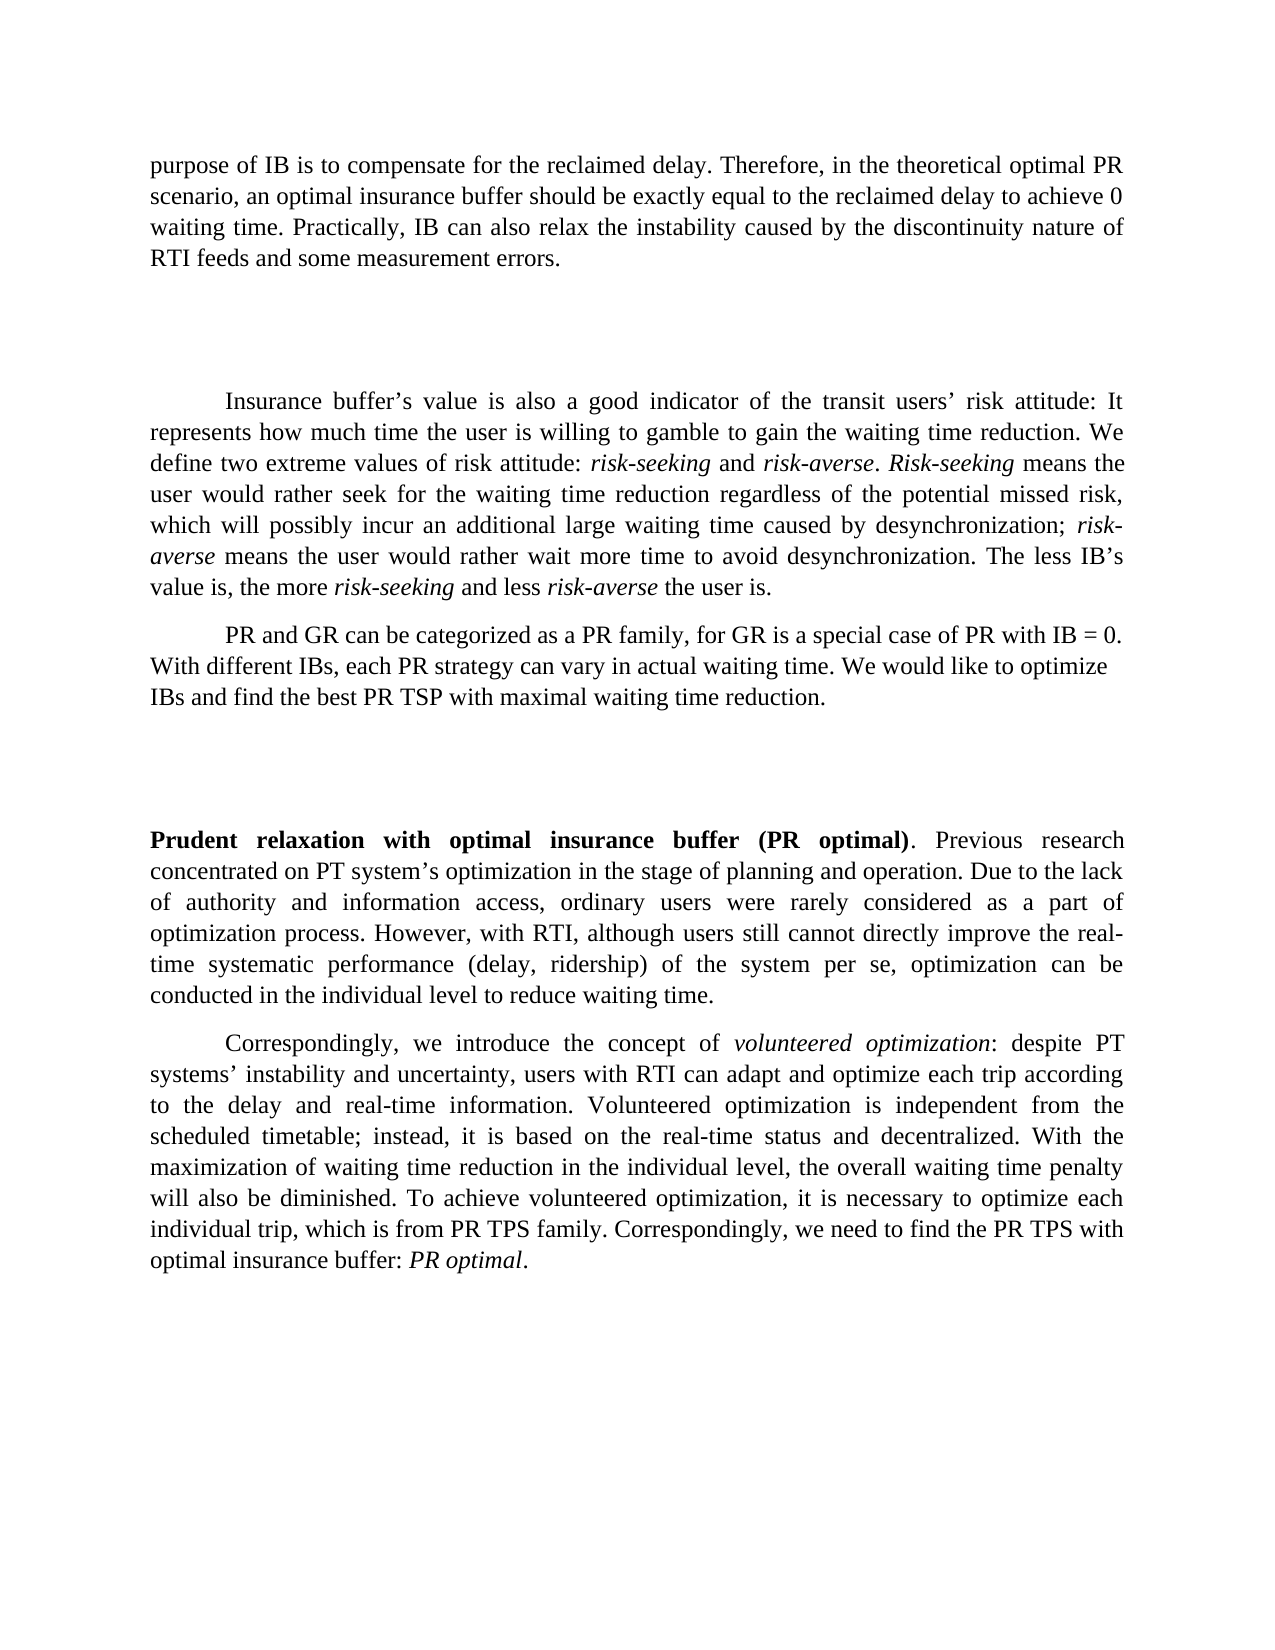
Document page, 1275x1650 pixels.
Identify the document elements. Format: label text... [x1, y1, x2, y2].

text Correspondingly, we introduce the concept of volunteered optimization: despite PT systems’ instability and uncertainty, users with RTI can adapt and optimize each trip according to the delay and real-time information. Volunteered optimization is independent from the scheduled timetable; instead, it is based on the real-time status and decentralized. With the maximization of waiting time reduction in the individual level, the overall waiting time penalty will also be diminished. To achieve volunteered optimization, it is necessary to optimize each individual trip, which is from PR TPS family. Correspondingly, we need to find the PR TPS with optimal insurance buffer: PR optimal. [150, 1028, 1125, 1274]
text Insurance buffer’s value is also a good indicator of the transit users’ risk attitude: It represents how much time the user is willing to gamble to gain the waiting time reduction. We define two extreme values of risk attitude: risk-seeking and risk-averse. Risk-seeking means the user would rather seek for the waiting time reduction regardless of the potential missed risk, which will possibly incur an additional large waiting time caused by desynchronization; risk-averse means the user would rather wait more time to avoid desynchronization. The less IB’s value is, the more risk-seeking and less risk-averse the user is. [150, 386, 1125, 601]
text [150, 150, 1125, 272]
text Prudent relaxation with optimal insurance buffer (PR optimal). Previous research concentrated on PT system’s optimization in the stage of planning and operation. Due to the lack of authority and information access, ordinary users were rarely considered as a part of optimization process. However, with RTI, although users still cannot directly improve the real-time systematic performance (delay, ridership) of the system per se, optimization can be conducted in the individual level to reduce waiting time. [150, 825, 1125, 1009]
text PR and GR can be categorized as a PR family, for GR is a special case of PR with IB = 0. With different IBs, each PR strategy can vary in actual waiting time. We would like to optimize IBs and find the best PR TSP with maximal waiting time reduction. [150, 620, 1125, 711]
